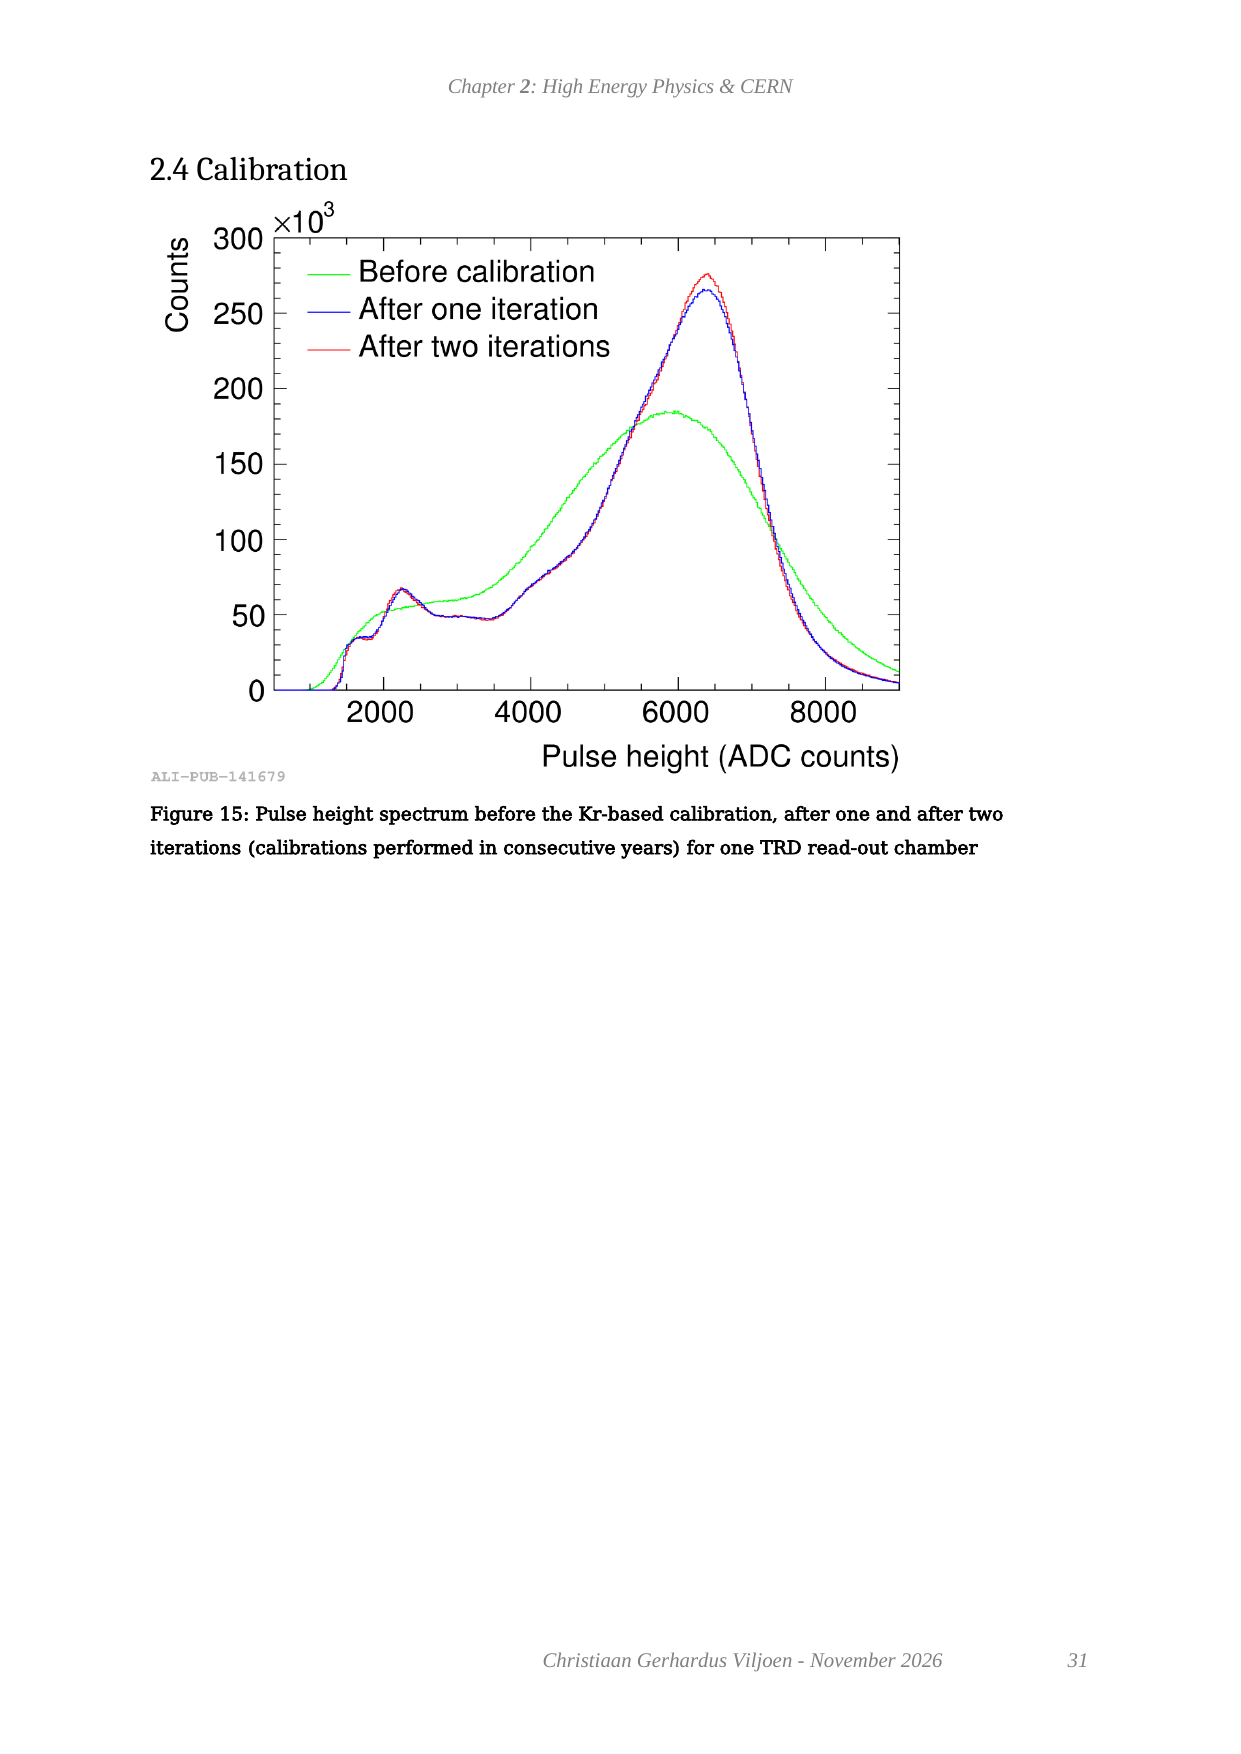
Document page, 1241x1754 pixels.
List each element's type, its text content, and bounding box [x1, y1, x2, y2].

picture [150, 200, 901, 782]
subtitle Calibration [150, 150, 1090, 188]
text Figure 15: Pulse height spectrum before the Kr-based calibration, after one and after two iterations (calibrations performed in consecutive years) for one TRD read-out chamber [150, 802, 1090, 858]
